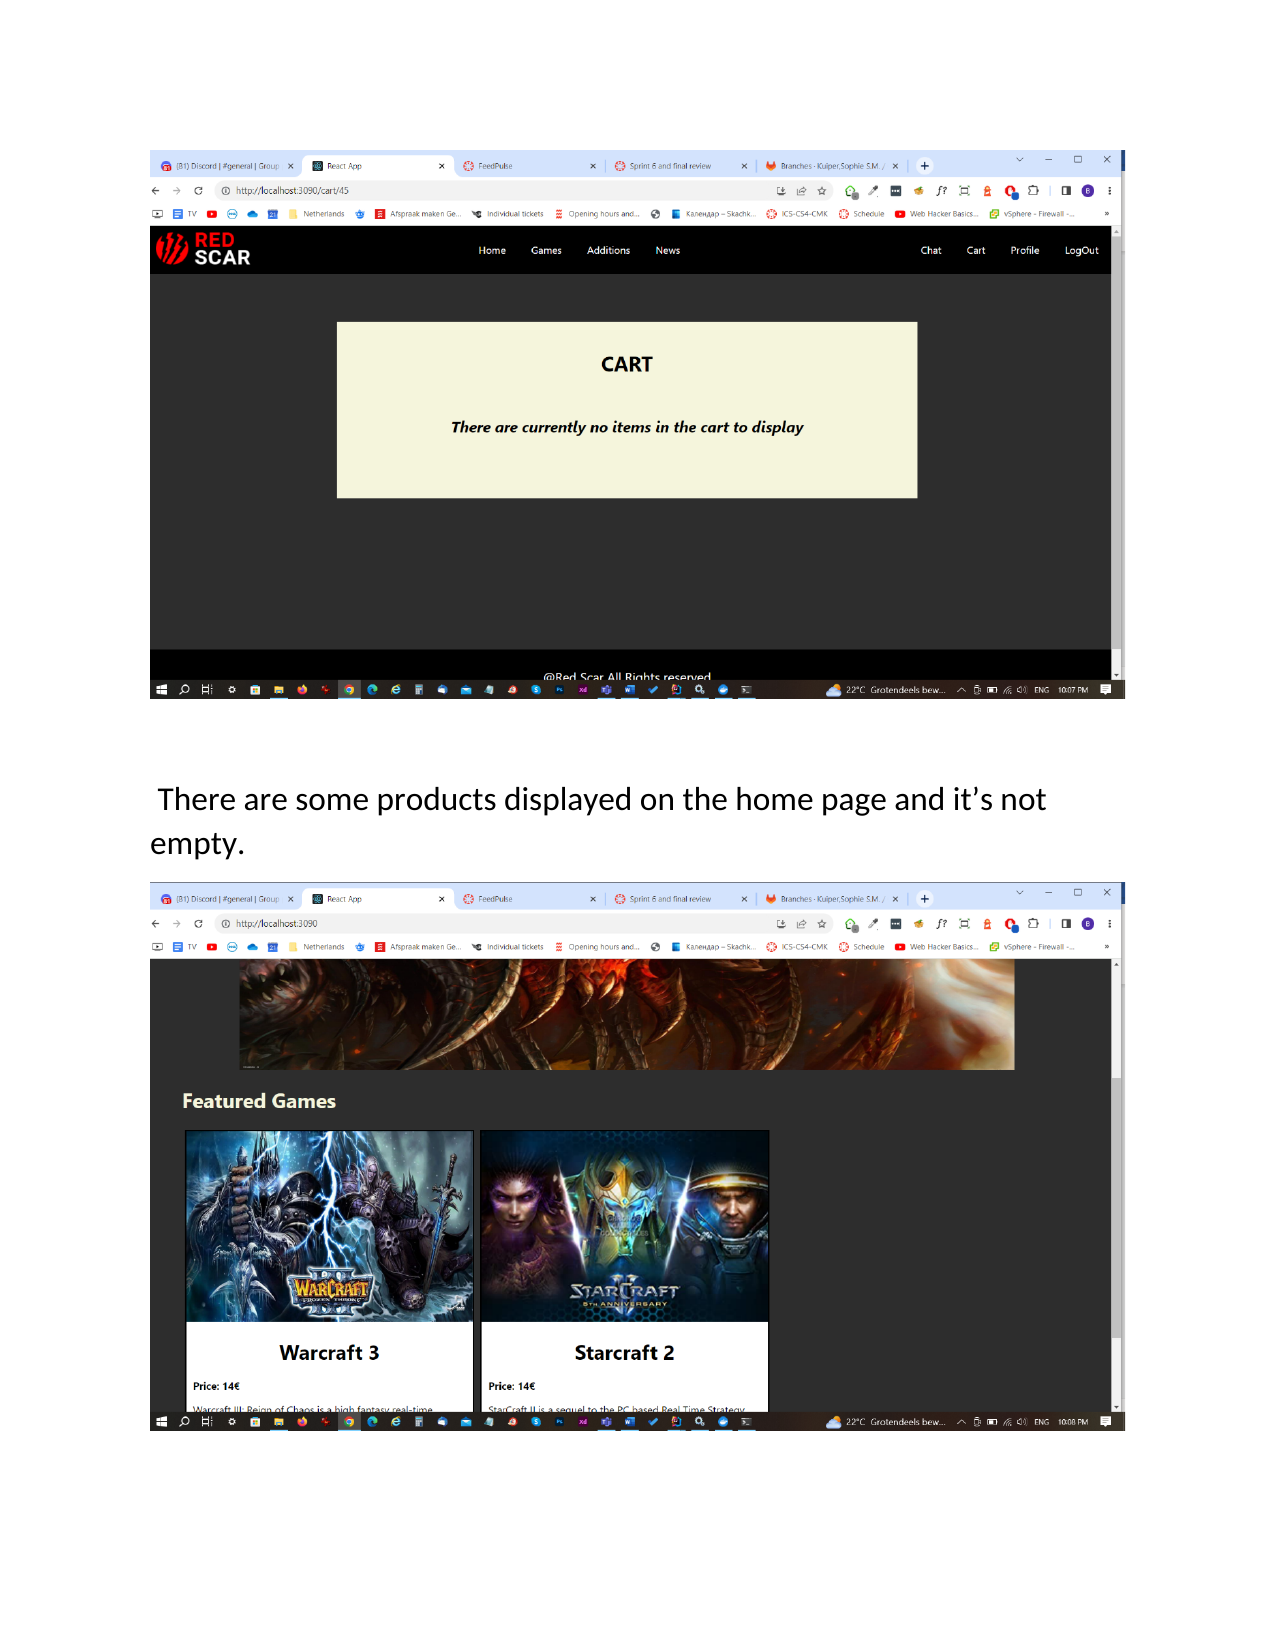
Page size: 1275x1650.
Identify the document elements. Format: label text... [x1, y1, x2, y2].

picture [150, 150, 1125, 699]
picture [150, 882, 1125, 1431]
text There are some products displayed on the home page and it’s not empty. [150, 778, 1125, 863]
